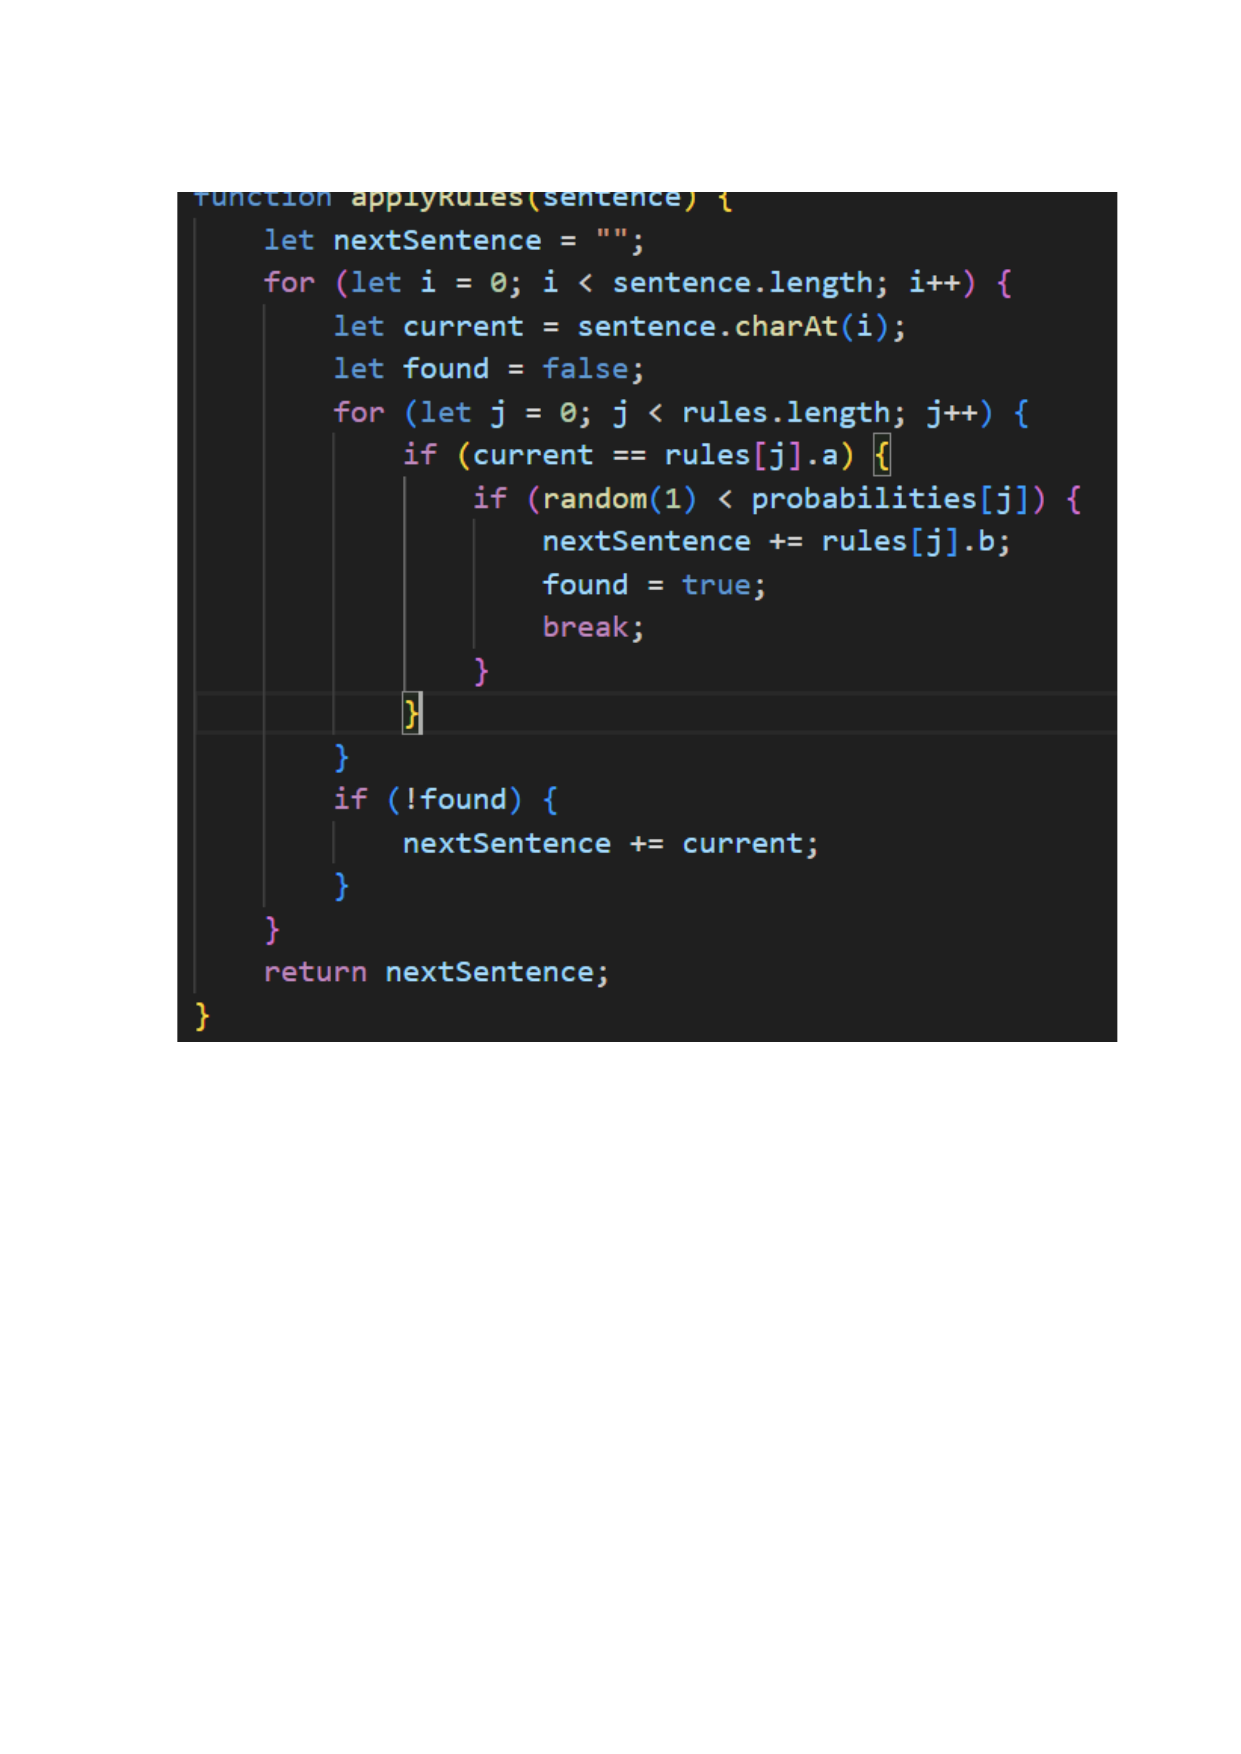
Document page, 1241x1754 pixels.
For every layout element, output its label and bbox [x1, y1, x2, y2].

picture [177, 192, 1118, 1042]
